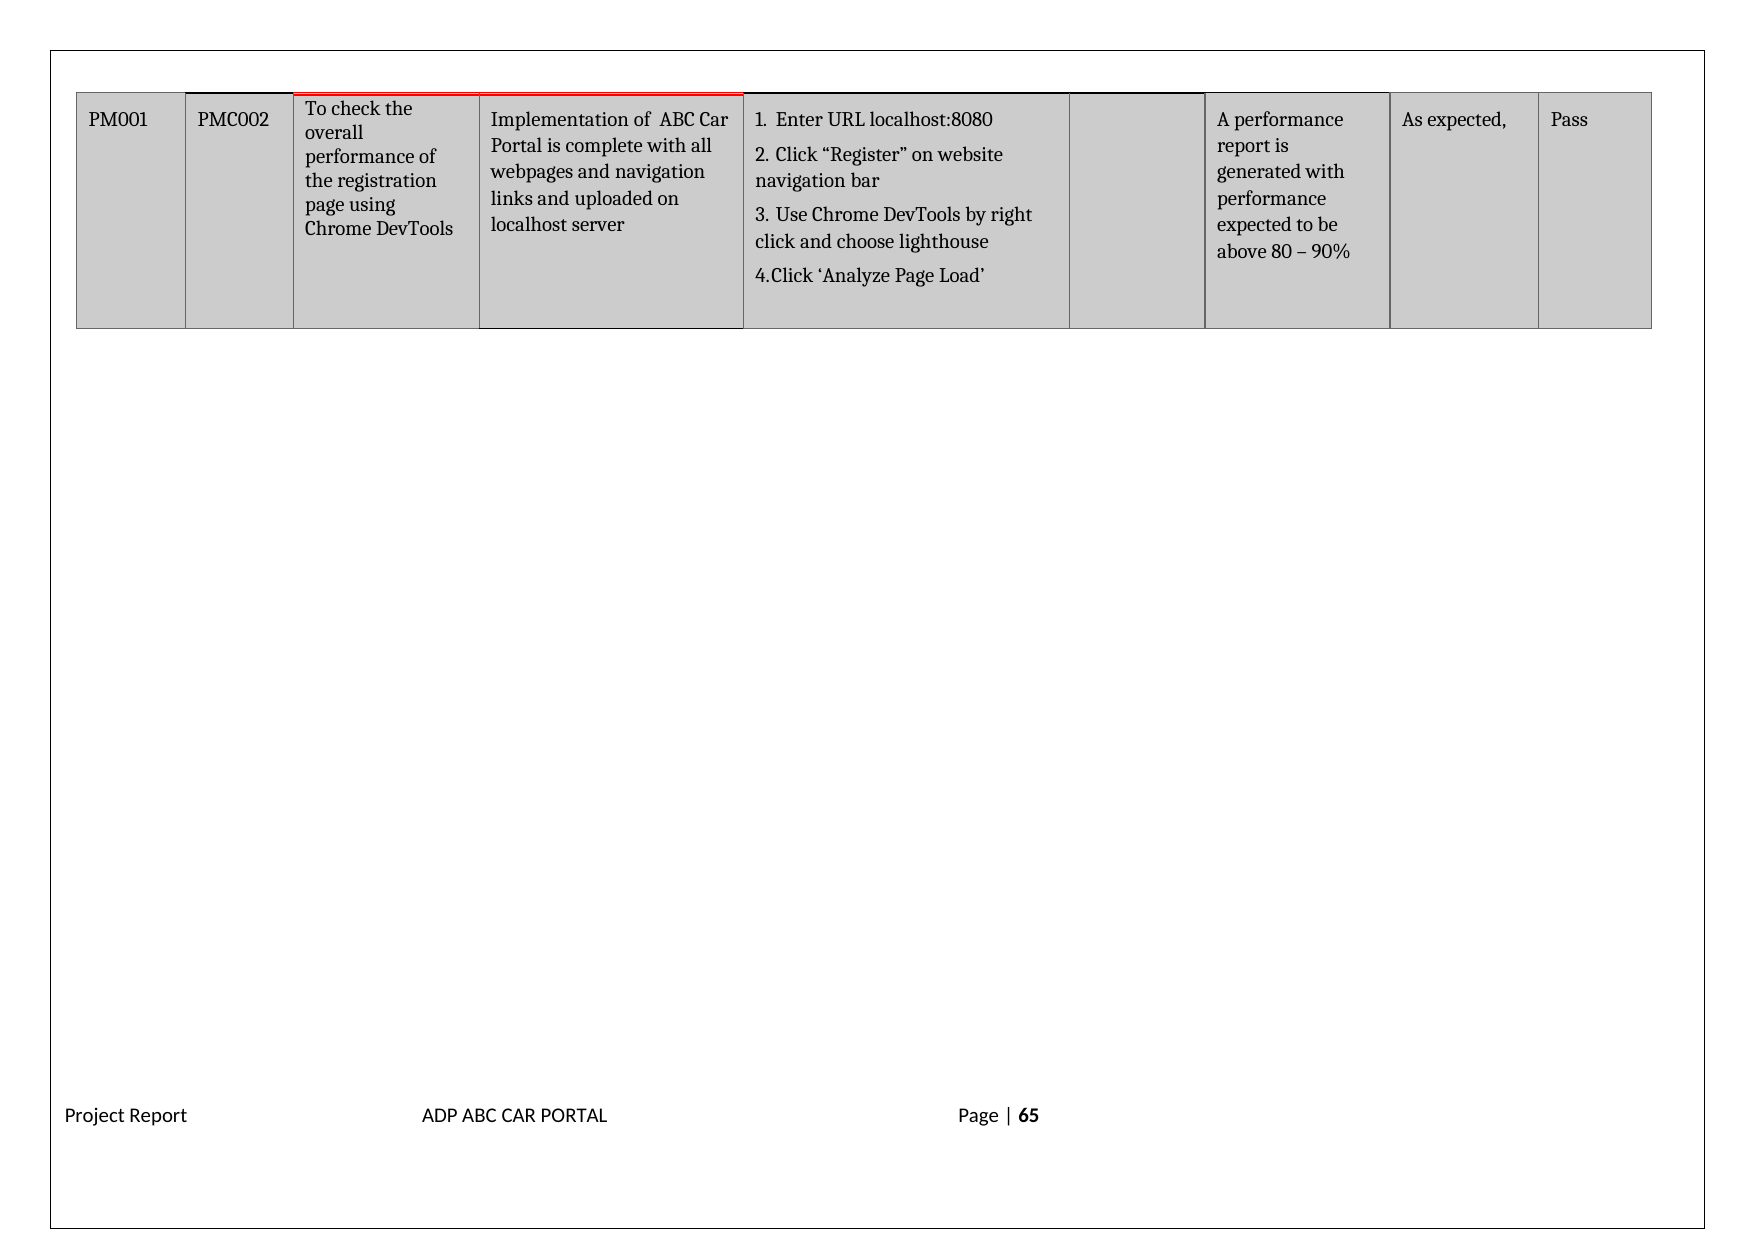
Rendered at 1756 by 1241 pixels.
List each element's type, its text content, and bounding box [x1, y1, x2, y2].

table_header A performance report is generated with performance expected to be above 80 – 90% [1206, 93, 1389, 328]
table_header Pass [1539, 93, 1651, 328]
table_header To check the overall performance of the registration page using Chrome DevTools [294, 96, 479, 328]
table_header Enter URL localhost:8080 Click “Register” on website navigation bar Use Chrome DevTools by right click and choose lighthouse Click ‘Analyze Page Load’ [744, 94, 1069, 328]
table_header PM001 [77, 93, 185, 328]
table_header [1070, 94, 1204, 328]
table_header Implementation of ABC Car Portal is complete with all webpages and navigation links and uploaded on localhost server [480, 96, 743, 328]
table_header As expected, [1391, 93, 1538, 328]
table_header PMC002 [186, 94, 293, 328]
